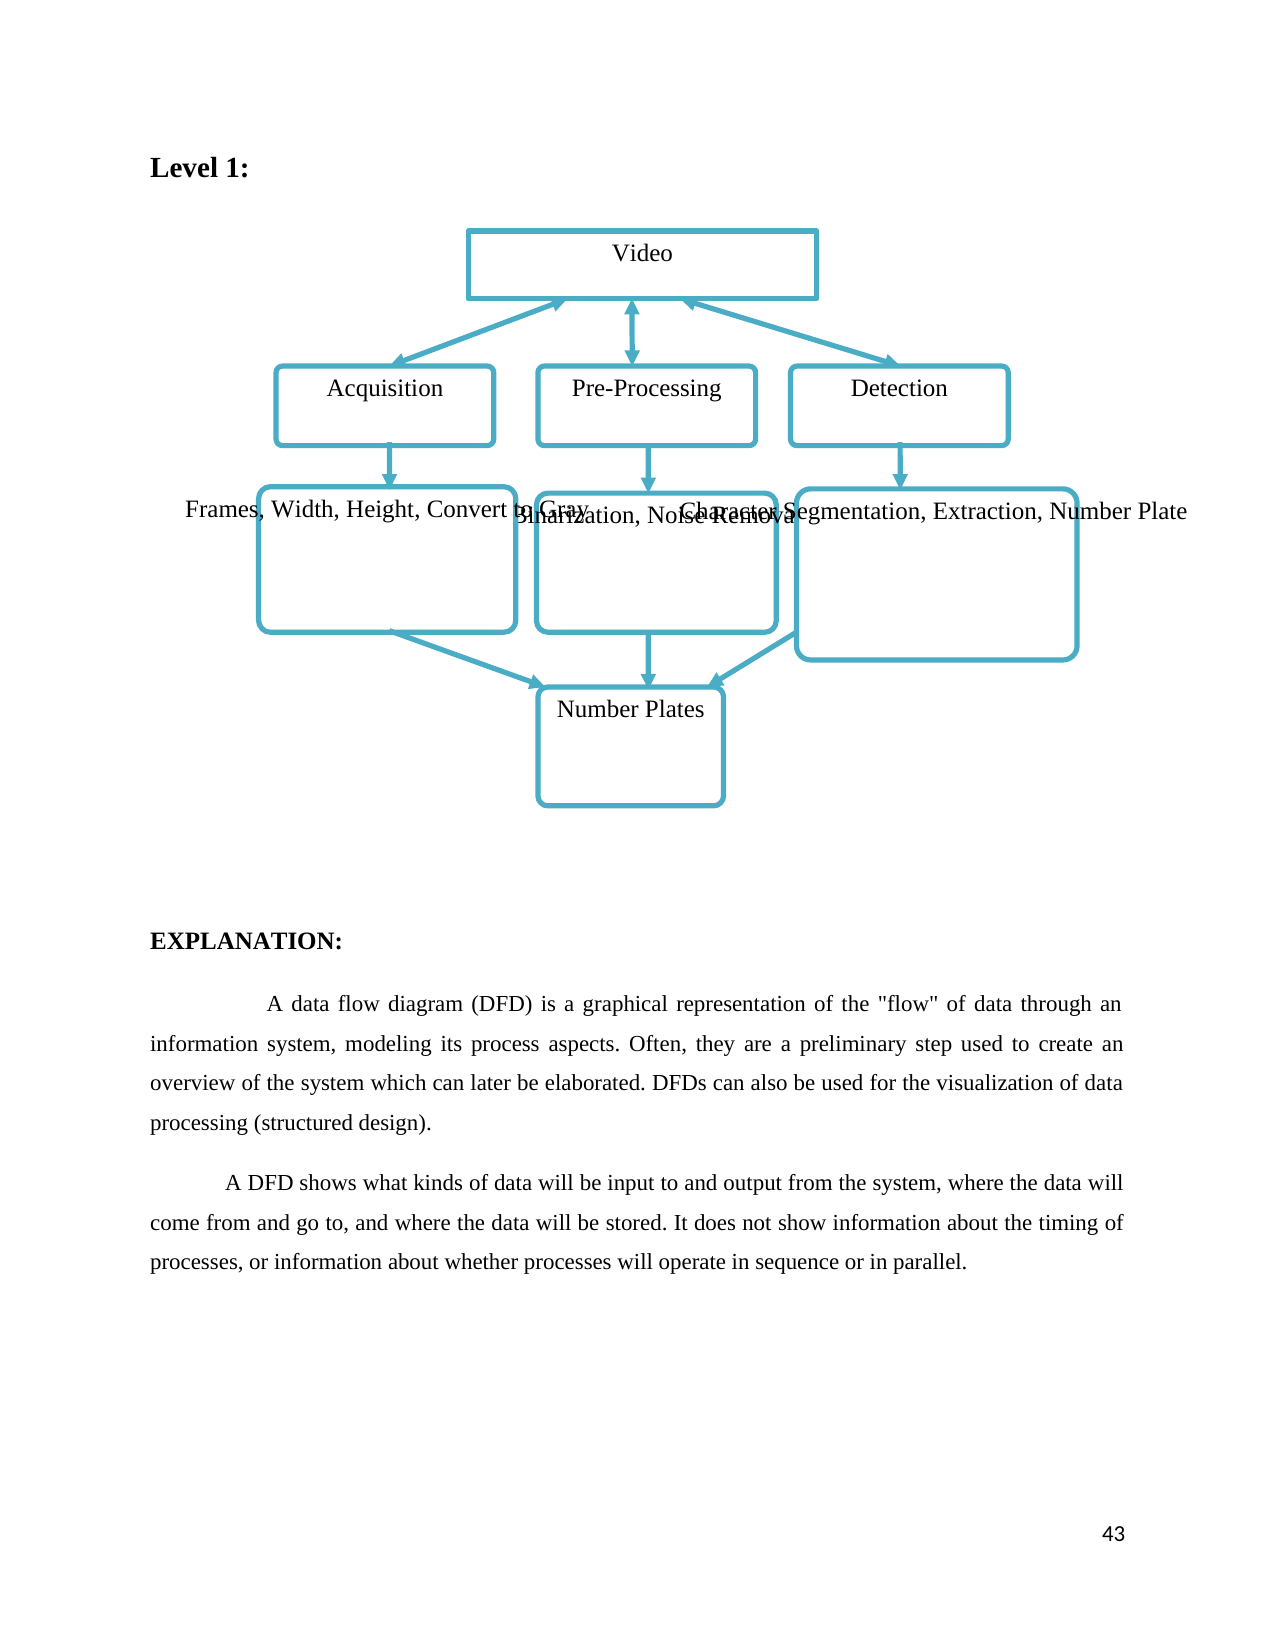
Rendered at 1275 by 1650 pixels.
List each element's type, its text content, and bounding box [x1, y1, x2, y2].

text EXPLANATION: [150, 926, 1125, 955]
text A DFD shows what kinds of data will be input to and output from the system, where the data will come from and go to, and where the data will be stored. It does not show information about the timing of processes, or information about whether processes will operate in sequence or in parallel. [150, 1169, 1125, 1274]
text A data flow diagram (DFD) is a graphical representation of the "flow" of data through an information system, modeling its process aspects. Often, they are a preliminary step used to create an overview of the system which can later be elaborated. DFDs can also be used for the visualization of data processing (structured design). [150, 990, 1125, 1135]
text Level 1: [150, 150, 1125, 183]
